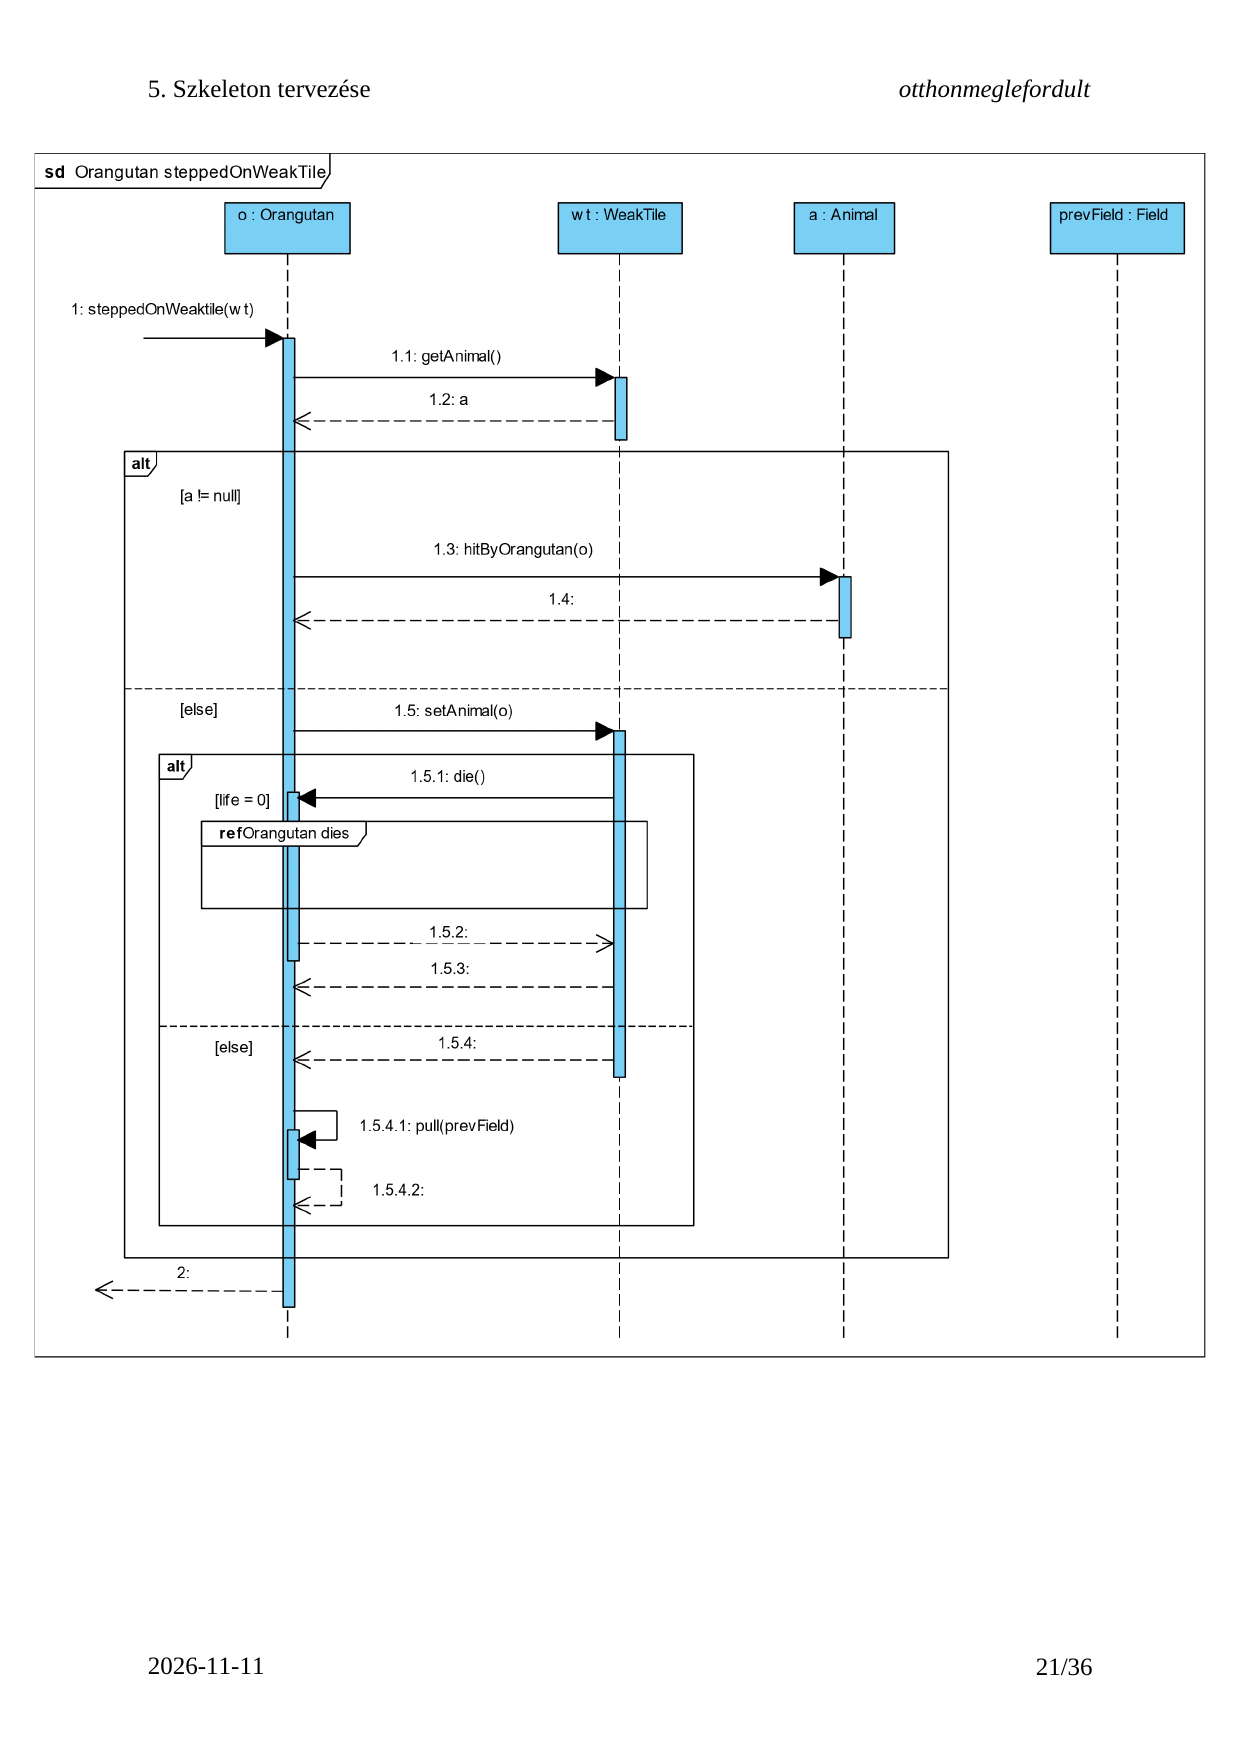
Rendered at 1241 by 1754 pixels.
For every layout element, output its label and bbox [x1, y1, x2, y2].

picture [34, 153, 1206, 1358]
